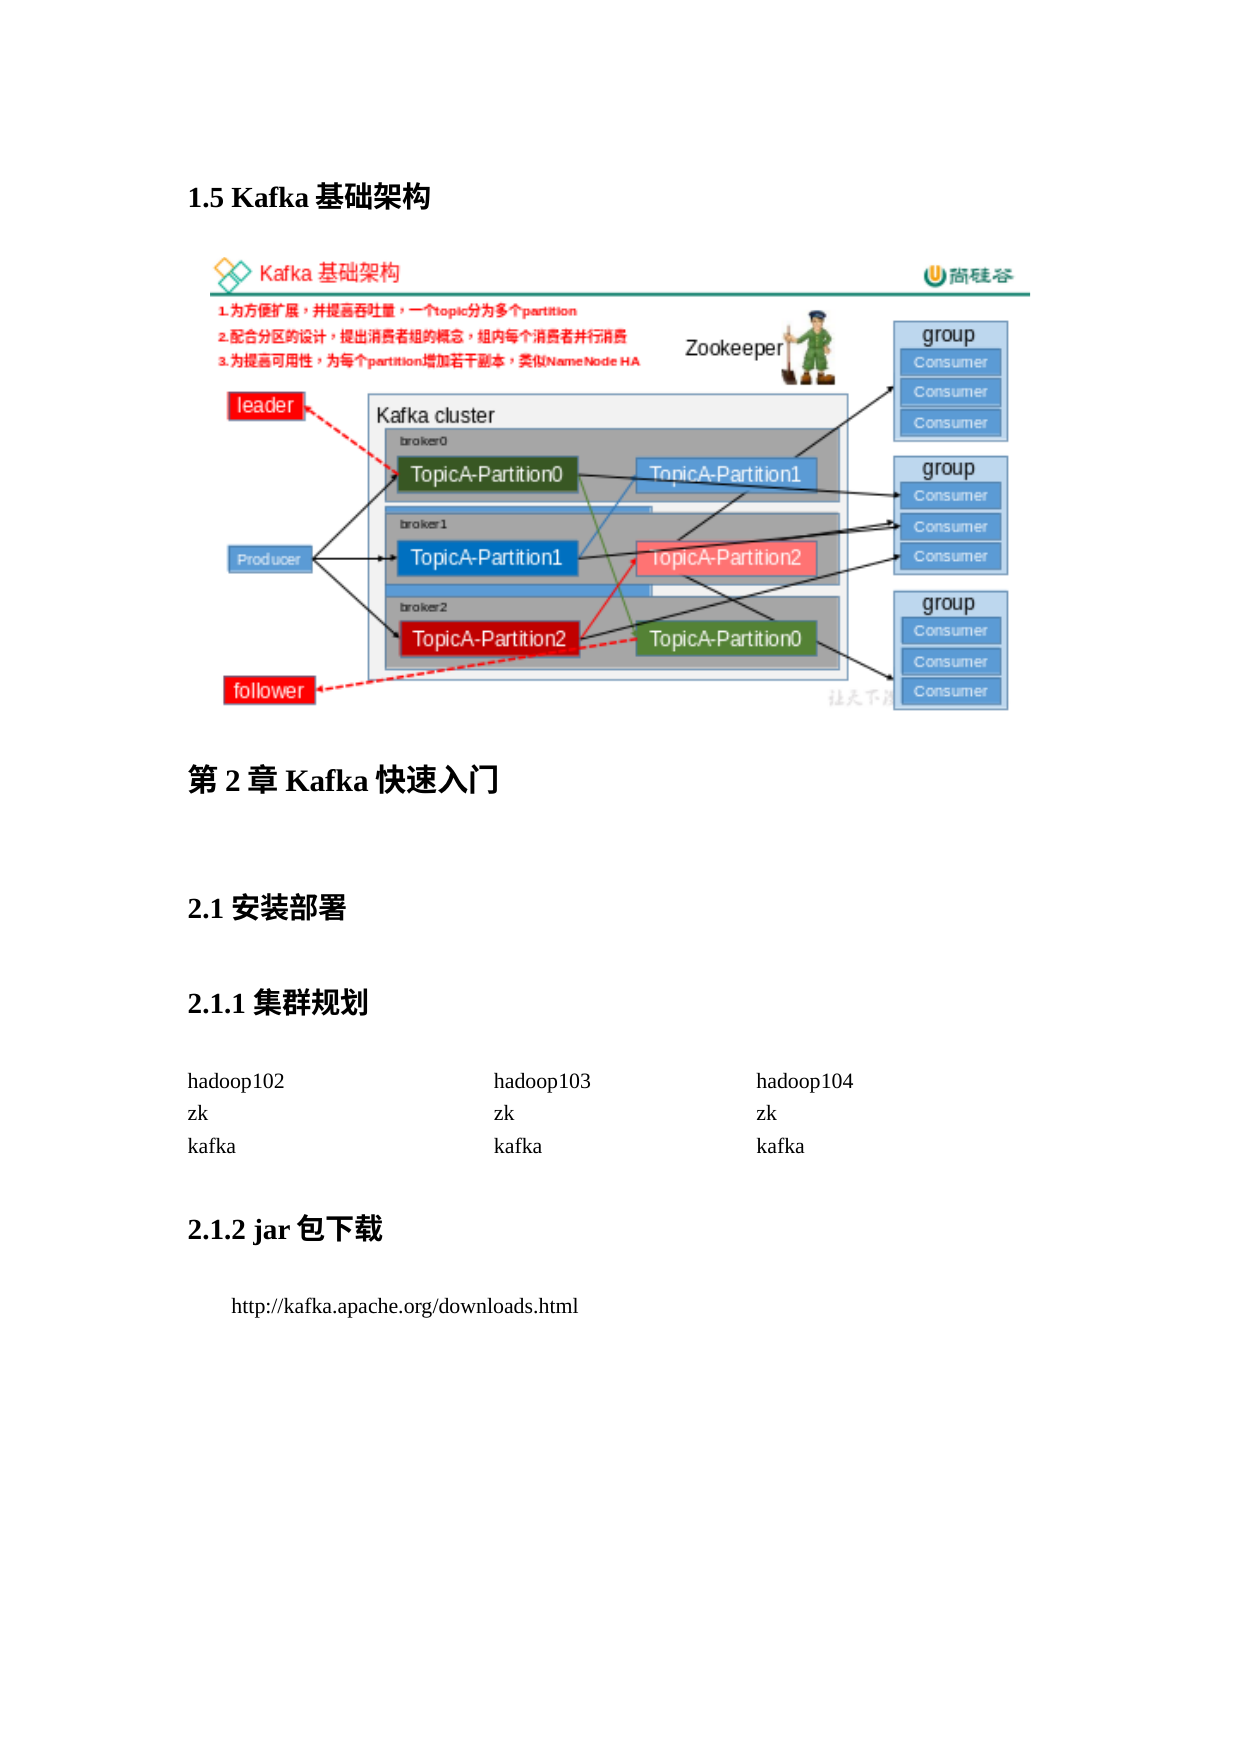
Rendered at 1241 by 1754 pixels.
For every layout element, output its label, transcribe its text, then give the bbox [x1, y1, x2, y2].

text 2.1.1 集群规划 [187, 968, 1053, 1033]
text http://kafka.apache.org/downloads.html [187, 1289, 1053, 1322]
subtitle 第2章 Kafka快速入门 [187, 745, 1053, 810]
text kafka kafka kafka [187, 1129, 1053, 1161]
text 2.1.2 jar包下载 [187, 1194, 1053, 1259]
text hadoop102 hadoop103 hadoop104 [187, 1064, 1053, 1096]
text zk zk zk [187, 1096, 1053, 1129]
subtitle 2.1 安装部署 [187, 873, 1053, 938]
subtitle 1.5 Kafka基础架构 [187, 162, 1053, 227]
